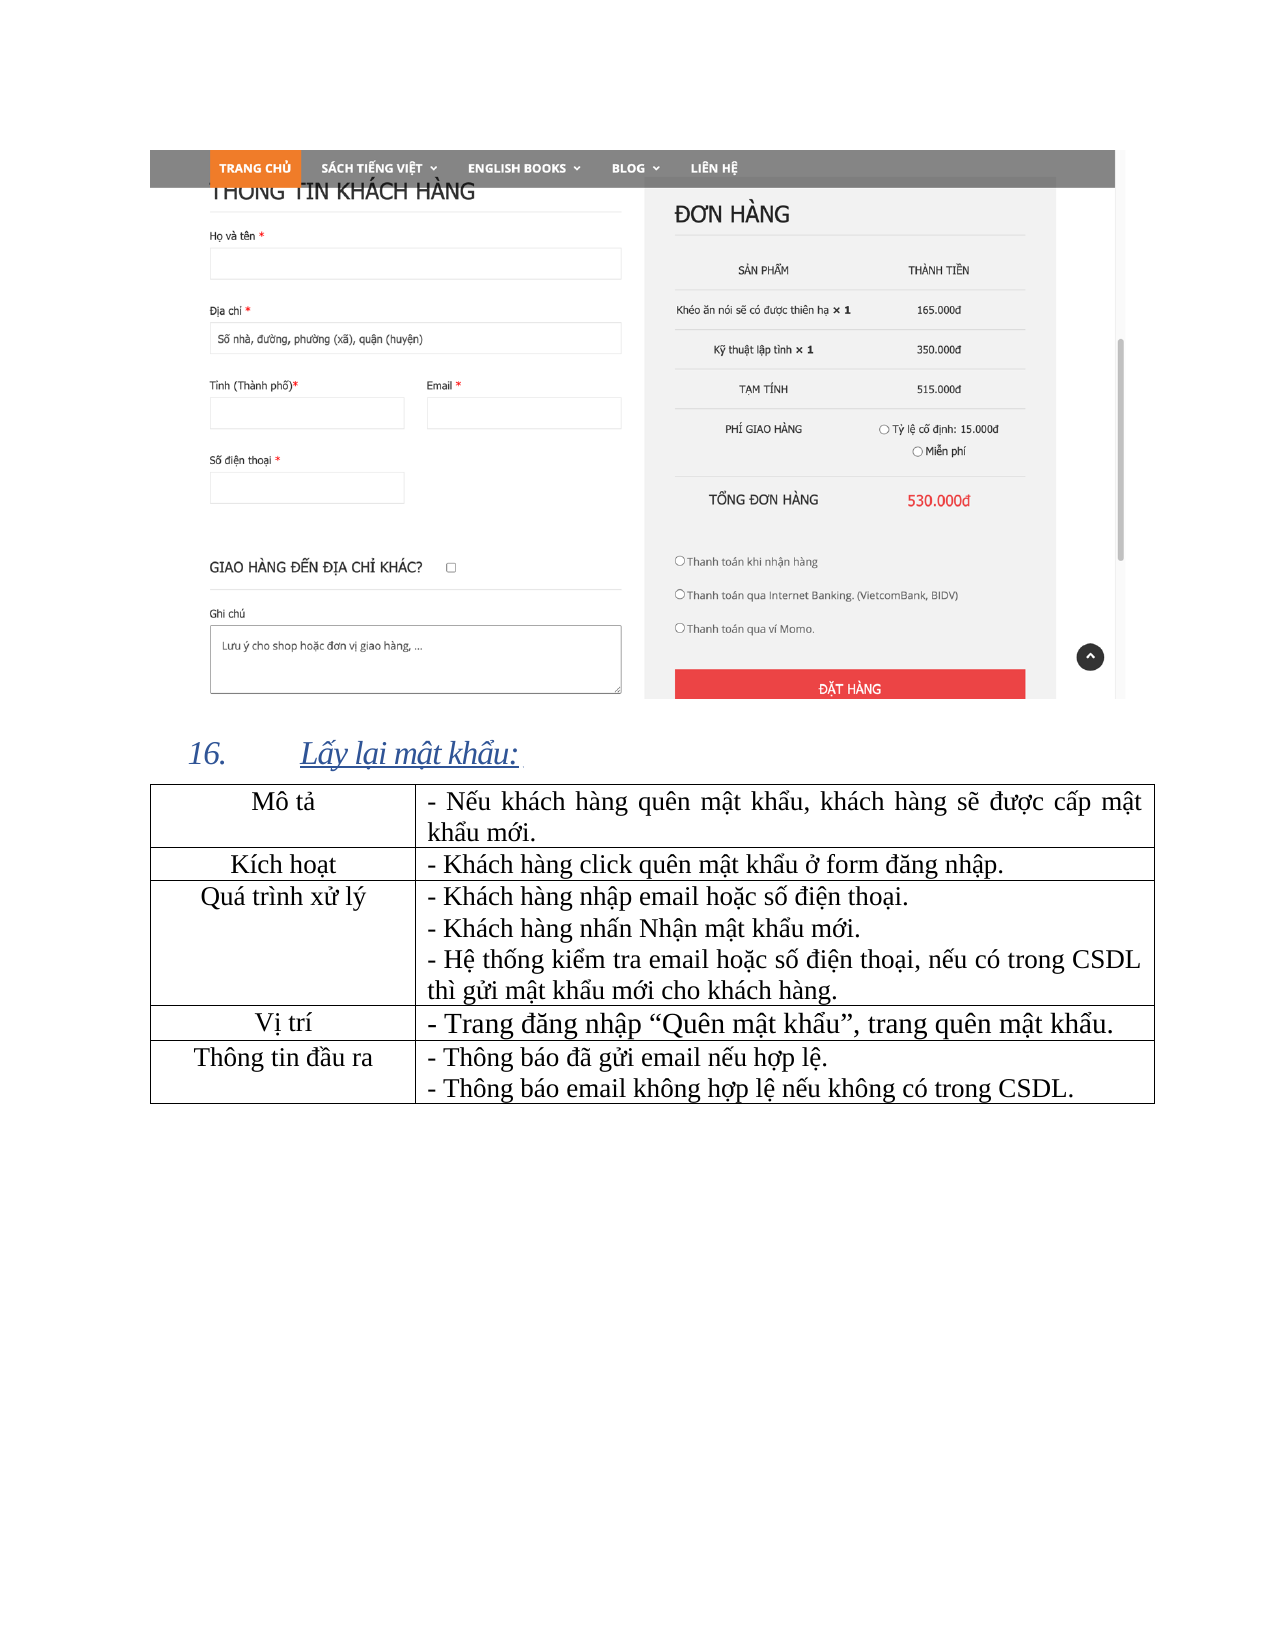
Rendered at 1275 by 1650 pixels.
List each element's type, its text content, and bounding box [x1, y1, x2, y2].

table_cell Vị trí [151, 1006, 415, 1040]
table_cell Thông tin đầu ra [151, 1041, 415, 1103]
table_cell - Khách hàng nhập email hoặc số điện thoại. - Khách hàng nhấn Nhận mật khẩu mới. - Hệ thống kiểm tra email hoặc số điện thoại, nếu có trong CSDL thì gửi mật khẩu mới cho khách hàng. [416, 881, 1154, 1005]
table_header Mô tả [151, 785, 415, 847]
table_cell - Thông báo đã gửi email nếu hợp lệ. - Thông báo email không hợp lệ nếu không có trong CSDL. [416, 1041, 1154, 1103]
table_header - Nếu khách hàng quên mật khẩu, khách hàng sẽ được cấp mật khẩu mới. [416, 785, 1154, 847]
table_cell - Trang đăng nhập “Quên mật khẩu”, trang quên mật khẩu. [416, 1006, 1154, 1040]
table_cell Kích hoạt [151, 848, 415, 879]
subtitle Lấy lại mật khẩu: [187, 733, 1125, 771]
table_cell - Khách hàng click quên mật khẩu ở form đăng nhập. [416, 848, 1154, 879]
table_cell Quá trình xử lý [151, 881, 415, 1005]
picture [150, 150, 1125, 699]
